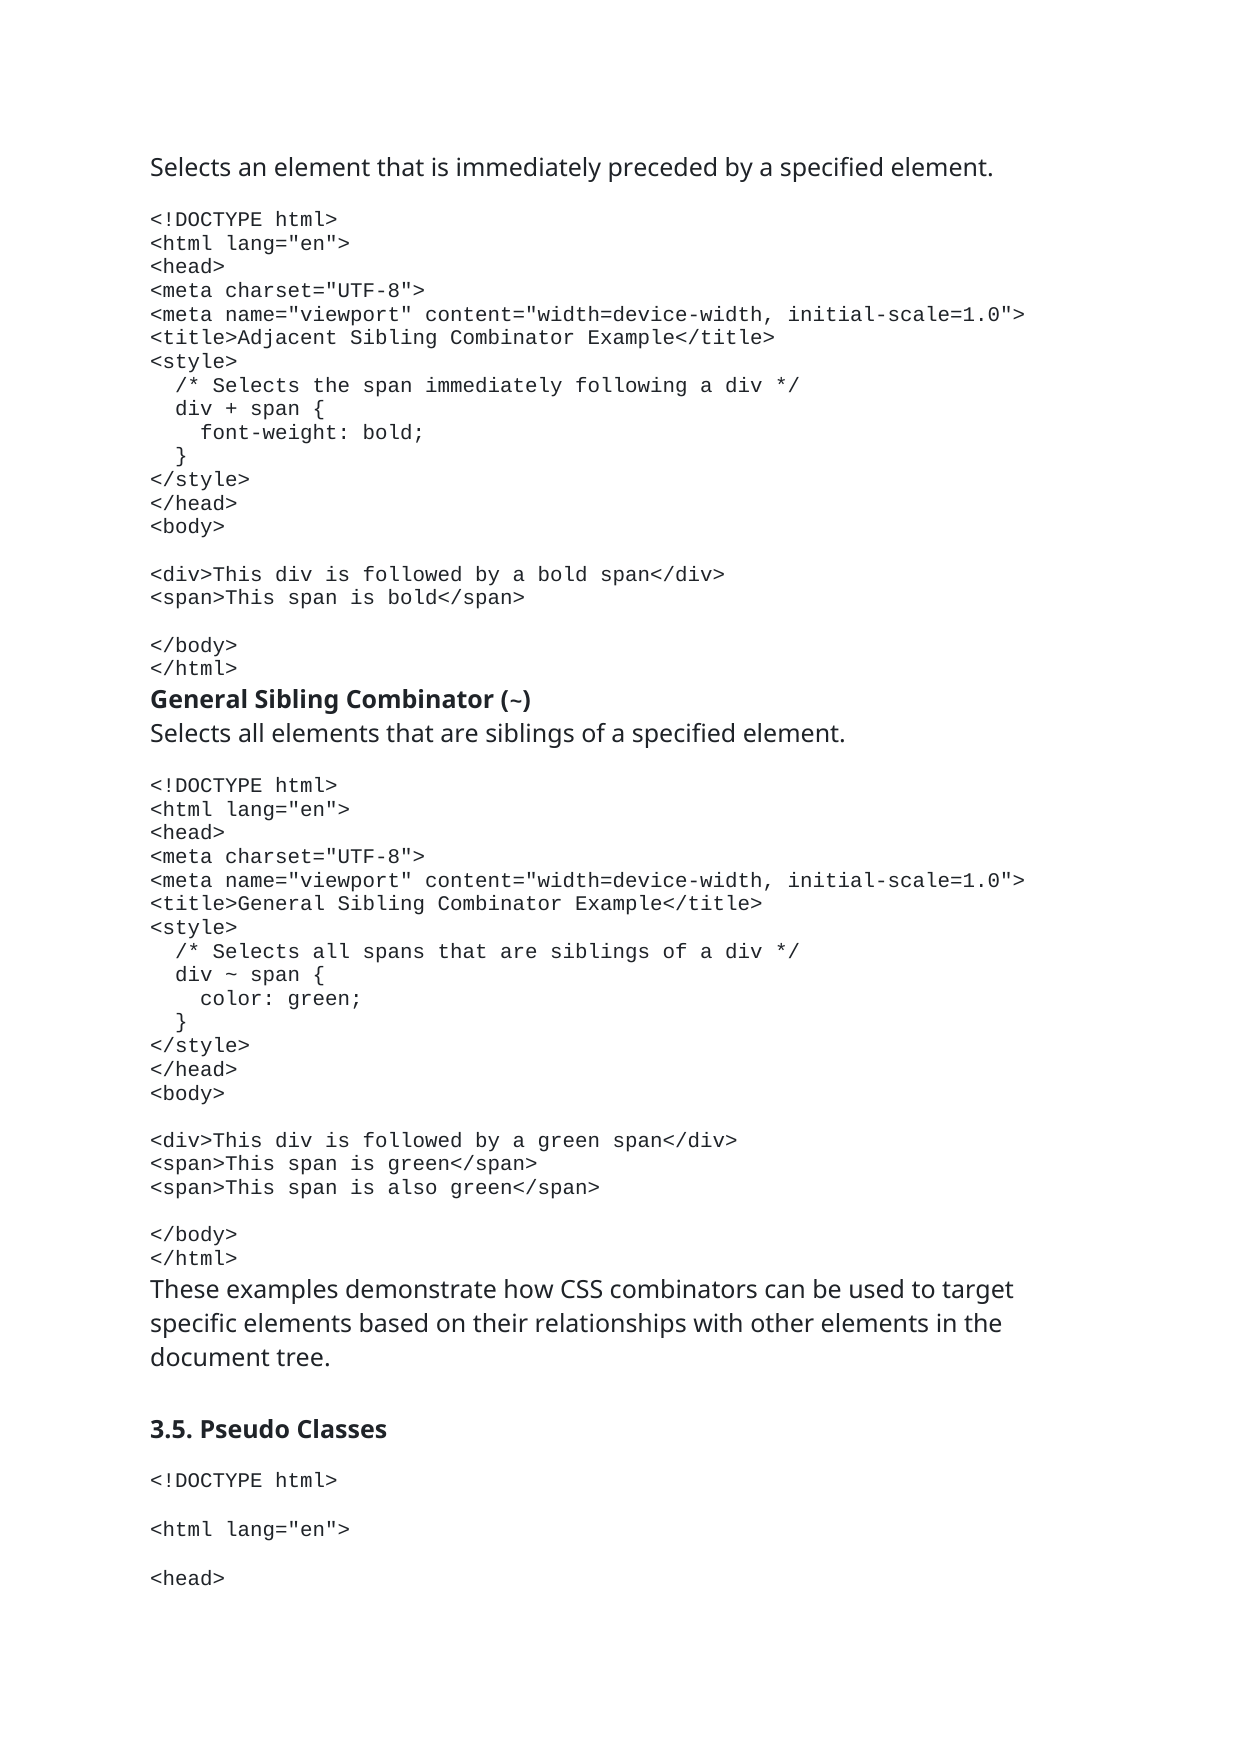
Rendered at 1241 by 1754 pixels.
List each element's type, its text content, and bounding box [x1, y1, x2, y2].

text <head> [150, 822, 1090, 846]
text <span>This span is green</span> [150, 1153, 1090, 1177]
text <!DOCTYPE html> [150, 775, 1090, 799]
text <html lang="en"> [150, 1519, 1090, 1543]
text <style> [150, 351, 1090, 374]
text div ~ span { [150, 964, 1090, 988]
text </body> [150, 1224, 1090, 1248]
text <body> [150, 516, 1090, 540]
text <span>This span is also green</span> [150, 1177, 1090, 1201]
text color: green; [150, 988, 1090, 1012]
text /* Selects all spans that are siblings of a div */ [150, 941, 1090, 964]
text General Sibling Combinator (~) [150, 682, 1090, 716]
text <meta charset="UTF-8"> [150, 280, 1090, 304]
text </html> [150, 658, 1090, 682]
text <!DOCTYPE html> [150, 209, 1090, 233]
text font-weight: bold; [150, 422, 1090, 446]
text <title>Adjacent Sibling Combinator Example</title> [150, 327, 1090, 351]
text <meta name="viewport" content="width=device-width, initial-scale=1.0"> [150, 870, 1090, 893]
text </html> [150, 1248, 1090, 1272]
text <html lang="en"> [150, 799, 1090, 822]
text <style> [150, 917, 1090, 941]
text </head> [150, 493, 1090, 516]
text </head> [150, 1059, 1090, 1082]
text Selects all elements that are siblings of a specified element. [150, 716, 1090, 750]
text <!DOCTYPE html> [150, 1470, 1090, 1494]
text <div>This div is followed by a green span</div> [150, 1130, 1090, 1153]
text </style> [150, 469, 1090, 493]
text </style> [150, 1035, 1090, 1059]
text <head> [150, 256, 1090, 280]
text <title>General Sibling Combinator Example</title> [150, 893, 1090, 917]
text <meta charset="UTF-8"> [150, 846, 1090, 870]
text <head> [150, 1568, 1090, 1591]
text } [150, 1012, 1090, 1035]
text } [150, 446, 1090, 469]
text These examples demonstrate how CSS combinators can be used to target specific elements based on their relationships with other elements in the document tree. [150, 1272, 1090, 1374]
text /* Selects the span immediately following a div */ [150, 374, 1090, 398]
text <meta name="viewport" content="width=device-width, initial-scale=1.0"> [150, 304, 1090, 327]
text <span>This span is bold</span> [150, 587, 1090, 611]
text <div>This div is followed by a bold span</div> [150, 564, 1090, 587]
text </body> [150, 635, 1090, 658]
text <body> [150, 1082, 1090, 1106]
text <html lang="en"> [150, 233, 1090, 256]
text div + span { [150, 398, 1090, 422]
text Selects an element that is immediately preceded by a specified element. [150, 150, 1090, 184]
subtitle 3.5. Pseudo Classes [150, 1411, 1090, 1445]
